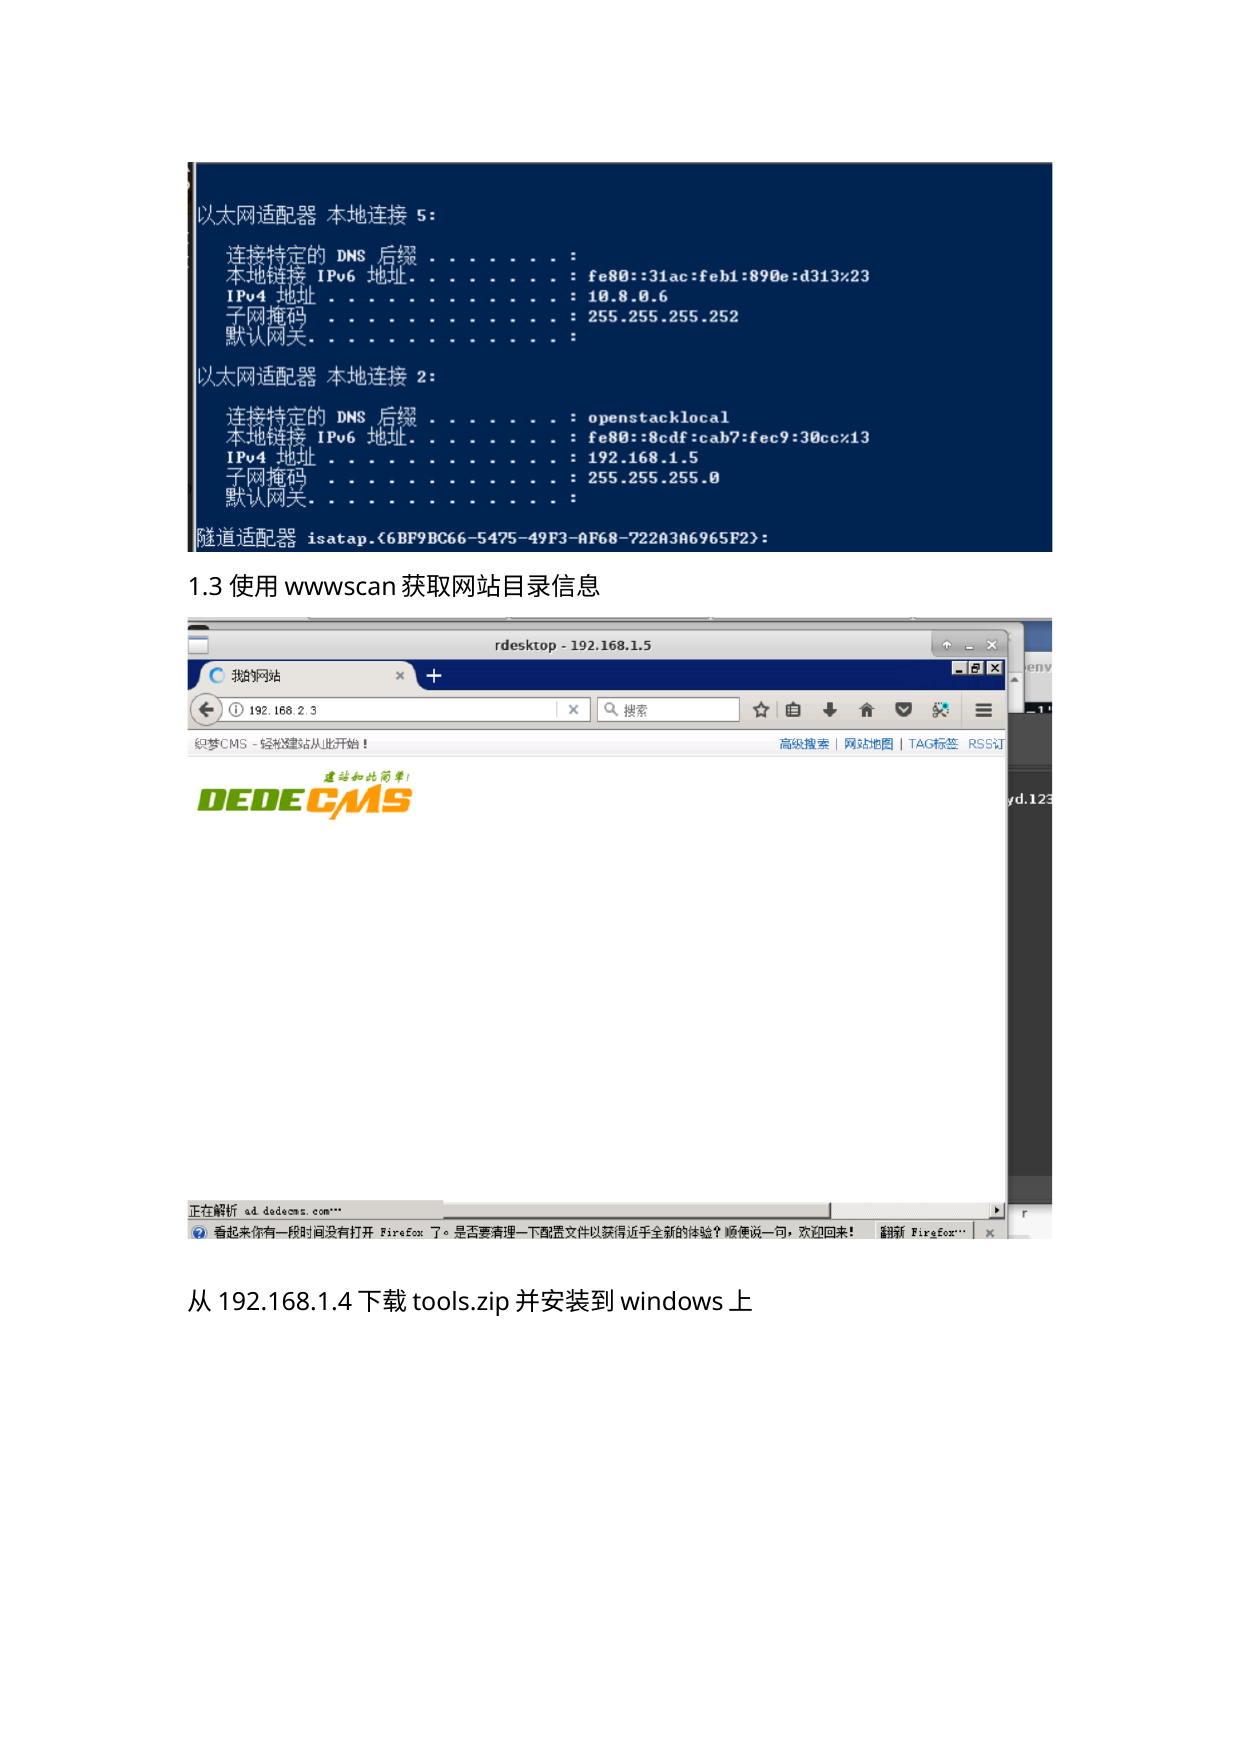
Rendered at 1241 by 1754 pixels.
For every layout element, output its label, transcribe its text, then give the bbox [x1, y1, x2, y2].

picture [187, 617, 1053, 1239]
picture [187, 162, 1053, 552]
list 使用wwwscan获取网站目录信息 [187, 552, 1053, 617]
list 从192.168.1.4下载tools.zip并安装到windows上 [187, 1267, 1053, 1332]
